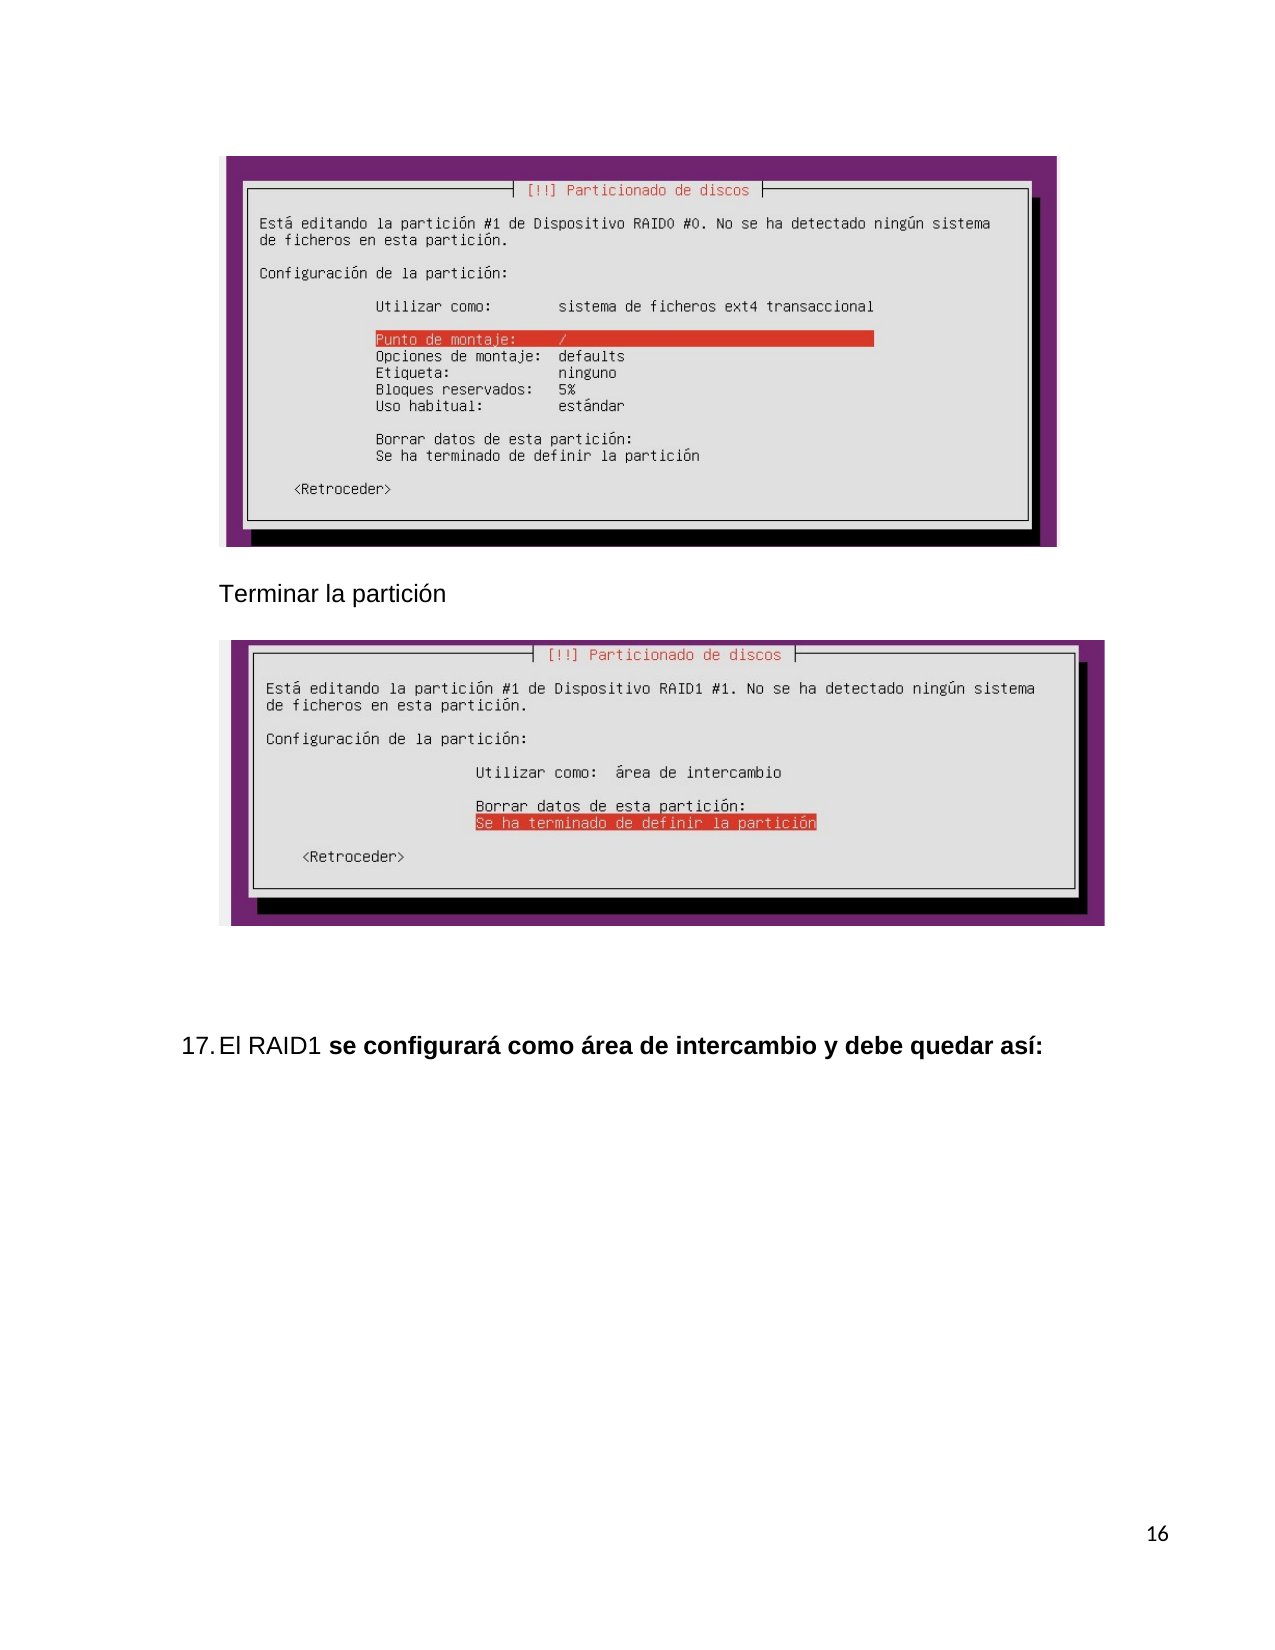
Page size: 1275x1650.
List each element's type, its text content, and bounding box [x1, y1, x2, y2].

list El RAID1 se configurará como área de intercambio y debe quedar así: [181, 1031, 1169, 1059]
picture [218, 640, 1105, 926]
picture [218, 156, 1061, 547]
text Terminar la partición [219, 579, 1169, 608]
